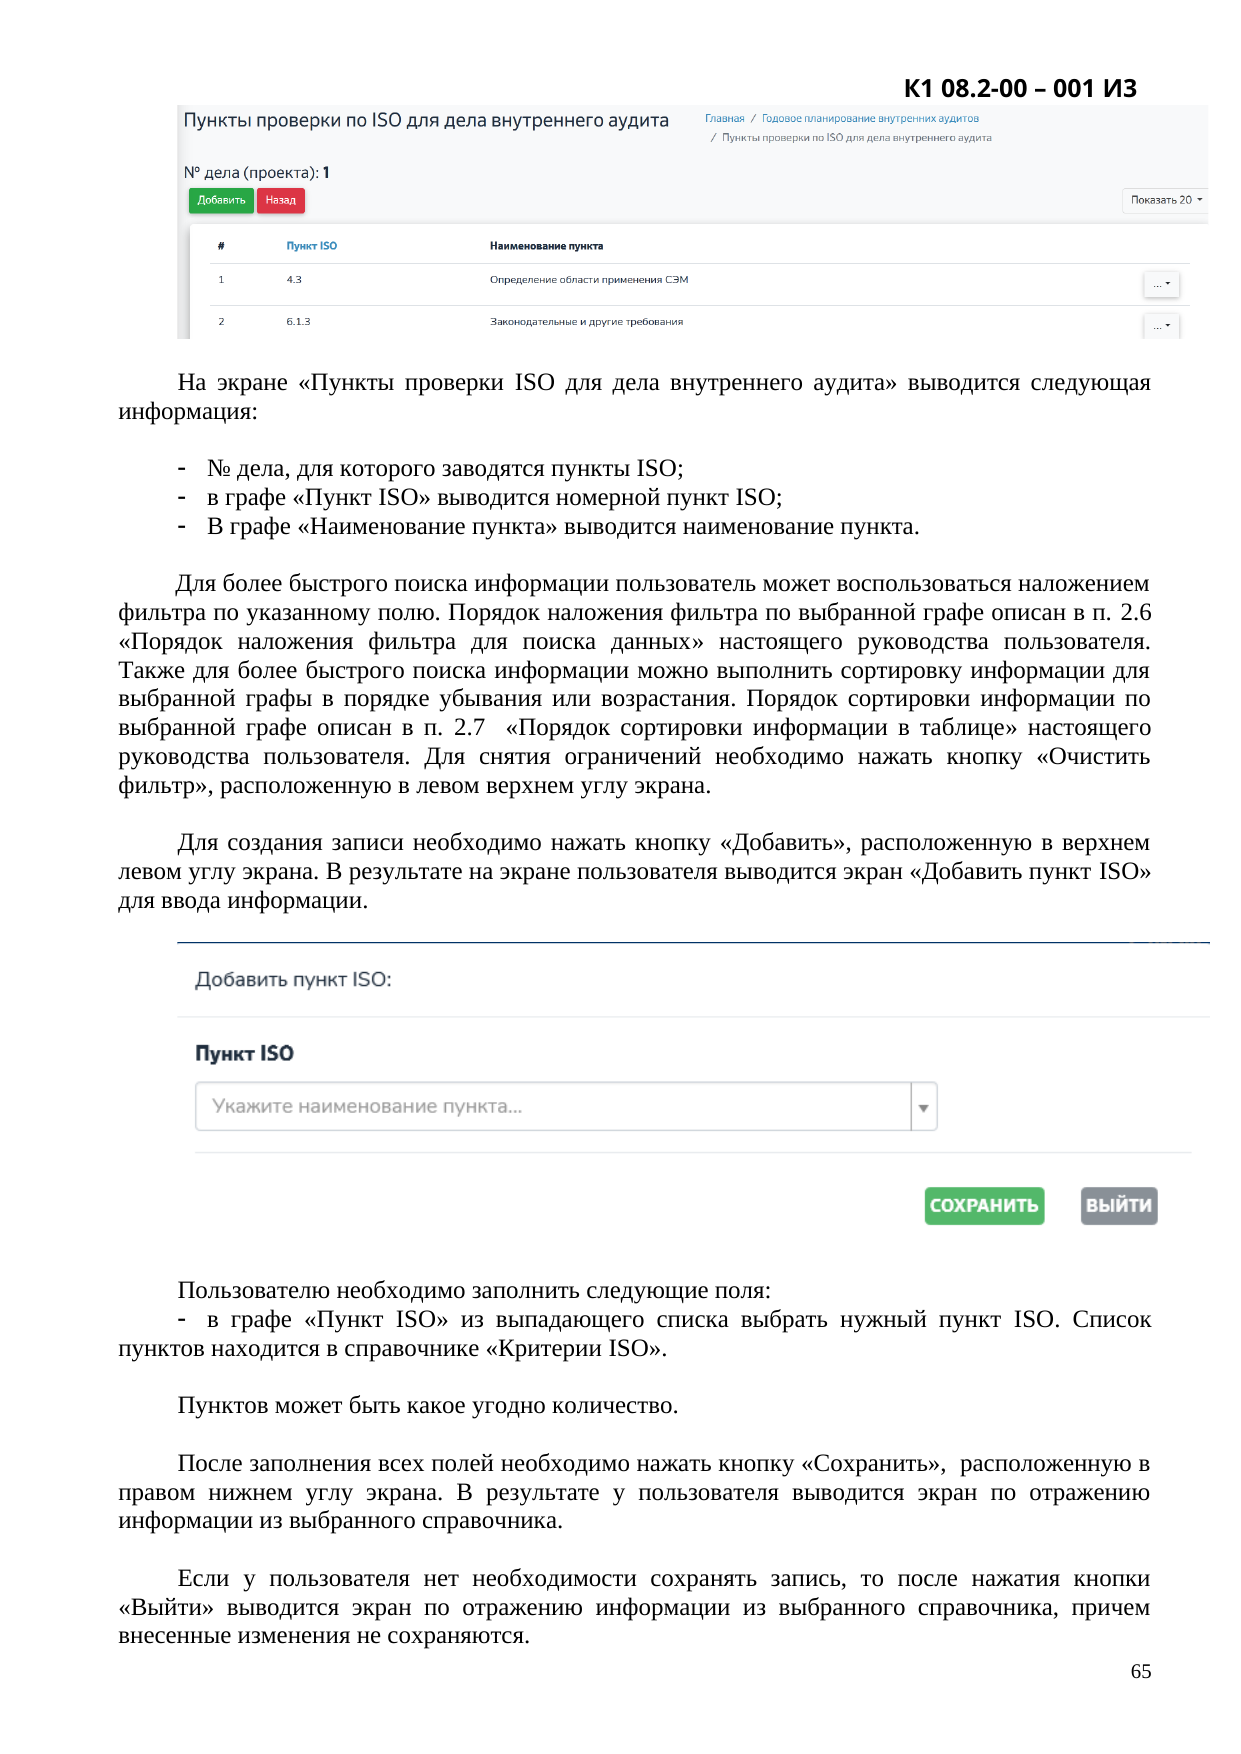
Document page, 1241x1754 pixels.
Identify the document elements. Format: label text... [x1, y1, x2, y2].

list Пунктов может быть какое угодно количество. [177, 1390, 1152, 1419]
list В графе «Наименование пункта» выводится наименование пункта. [118, 511, 1152, 540]
text Для более быстрого поиска информации пользователь может воспользоваться наложением фильтра по указанному полю. Порядок наложения фильтра по выбранной графе описан в п. 2.6 «Порядок наложения фильтра для поиска данных» настоящего руководства пользователя. Также для более быстрого поиска информации можно выполнить сортировку информации для выбранной графы в порядке убывания или возрастания. Порядок сортировки информации по выбранной графе описан в п. 2.7 «Порядок сортировки информации в таблице» настоящего руководства пользователя. Для снятия ограничений необходимо нажать кнопку «Очистить фильтр», расположенную в левом верхнем углу экрана. [118, 568, 1152, 798]
list № дела, для которого заводятся пункты ISO; [118, 453, 1152, 482]
picture [177, 942, 1210, 1276]
text Если у пользователя нет необходимости сохранять запись, то после нажатия кнопки «Выйти» выводится экран по отражению информации из выбранного справочника, причем внесенные изменения не сохраняются. [118, 1563, 1152, 1649]
text На экране «Пункты проверки ISO для дела внутреннего аудита» выводится следующая информация: [118, 367, 1152, 425]
text Пользователю необходимо заполнить следующие поля: [118, 1275, 1152, 1304]
text После заполнения всех полей необходимо нажать кнопку «Сохранить», расположенную в правом нижнем углу экрана. В результате у пользователя выводится экран по отражению информации из выбранного справочника. [118, 1448, 1152, 1534]
text Для создания записи необходимо нажать кнопку «Добавить», расположенную в верхнем левом углу экрана. В результате на экране пользователя выводится экран «Добавить пункт ISO» для ввода информации. [118, 827, 1152, 913]
list в графе «Пункт ISO» выводится номерной пункт ISO; [118, 482, 1152, 511]
picture [177, 105, 1209, 339]
list в графе «Пункт ISO» из выпадающего списка выбрать нужный пункт ISO. Список пунктов находится в справочнике «Критерии ISO». [118, 1304, 1152, 1362]
